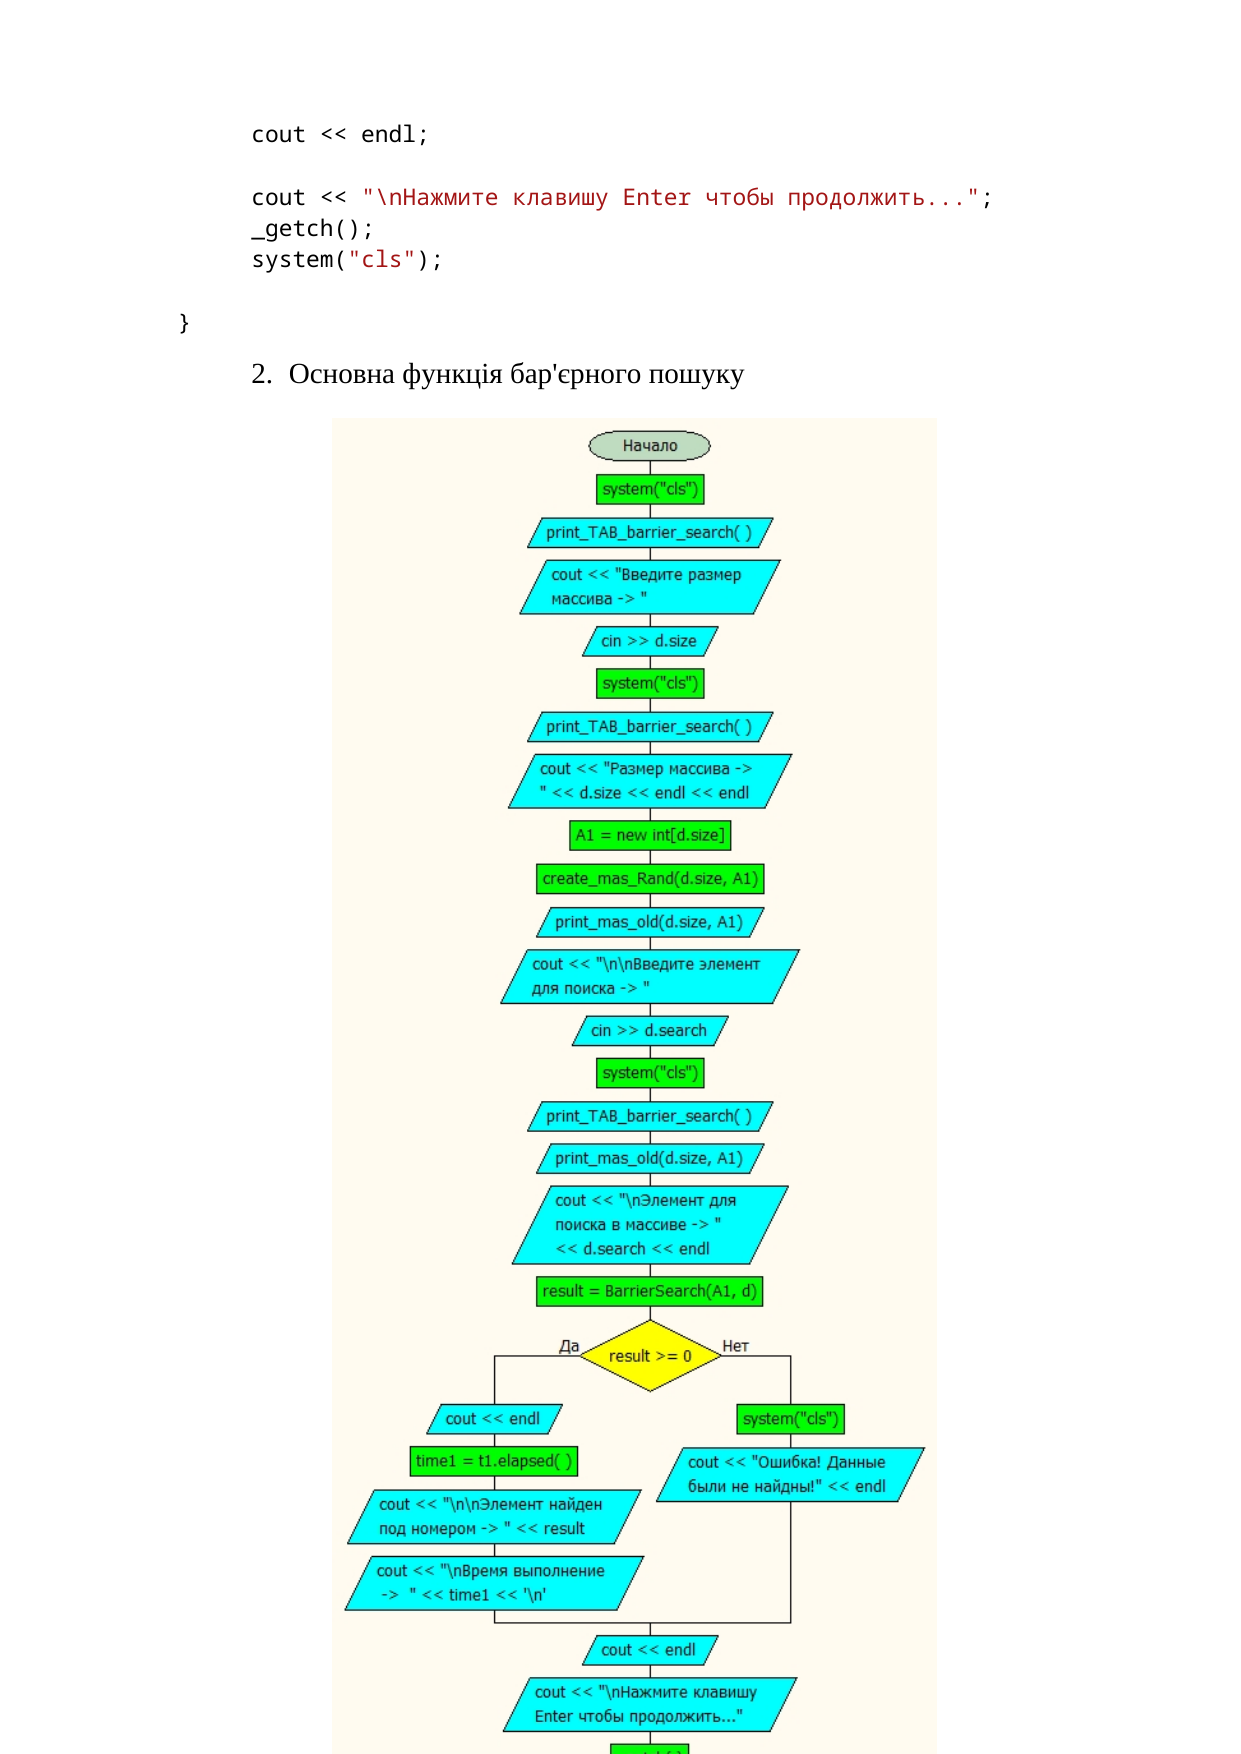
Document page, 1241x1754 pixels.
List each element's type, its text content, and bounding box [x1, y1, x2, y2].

list Основна функція бар'єрного пошуку [251, 356, 1152, 389]
text cout << "\nНажмите клавишу Enter чтобы продолжить..."; [177, 181, 1152, 212]
text } [177, 306, 1152, 337]
text _getch(); [177, 212, 1152, 243]
text cout << endl; [177, 118, 1152, 149]
picture [332, 418, 937, 1754]
text system("cls"); [177, 243, 1152, 274]
